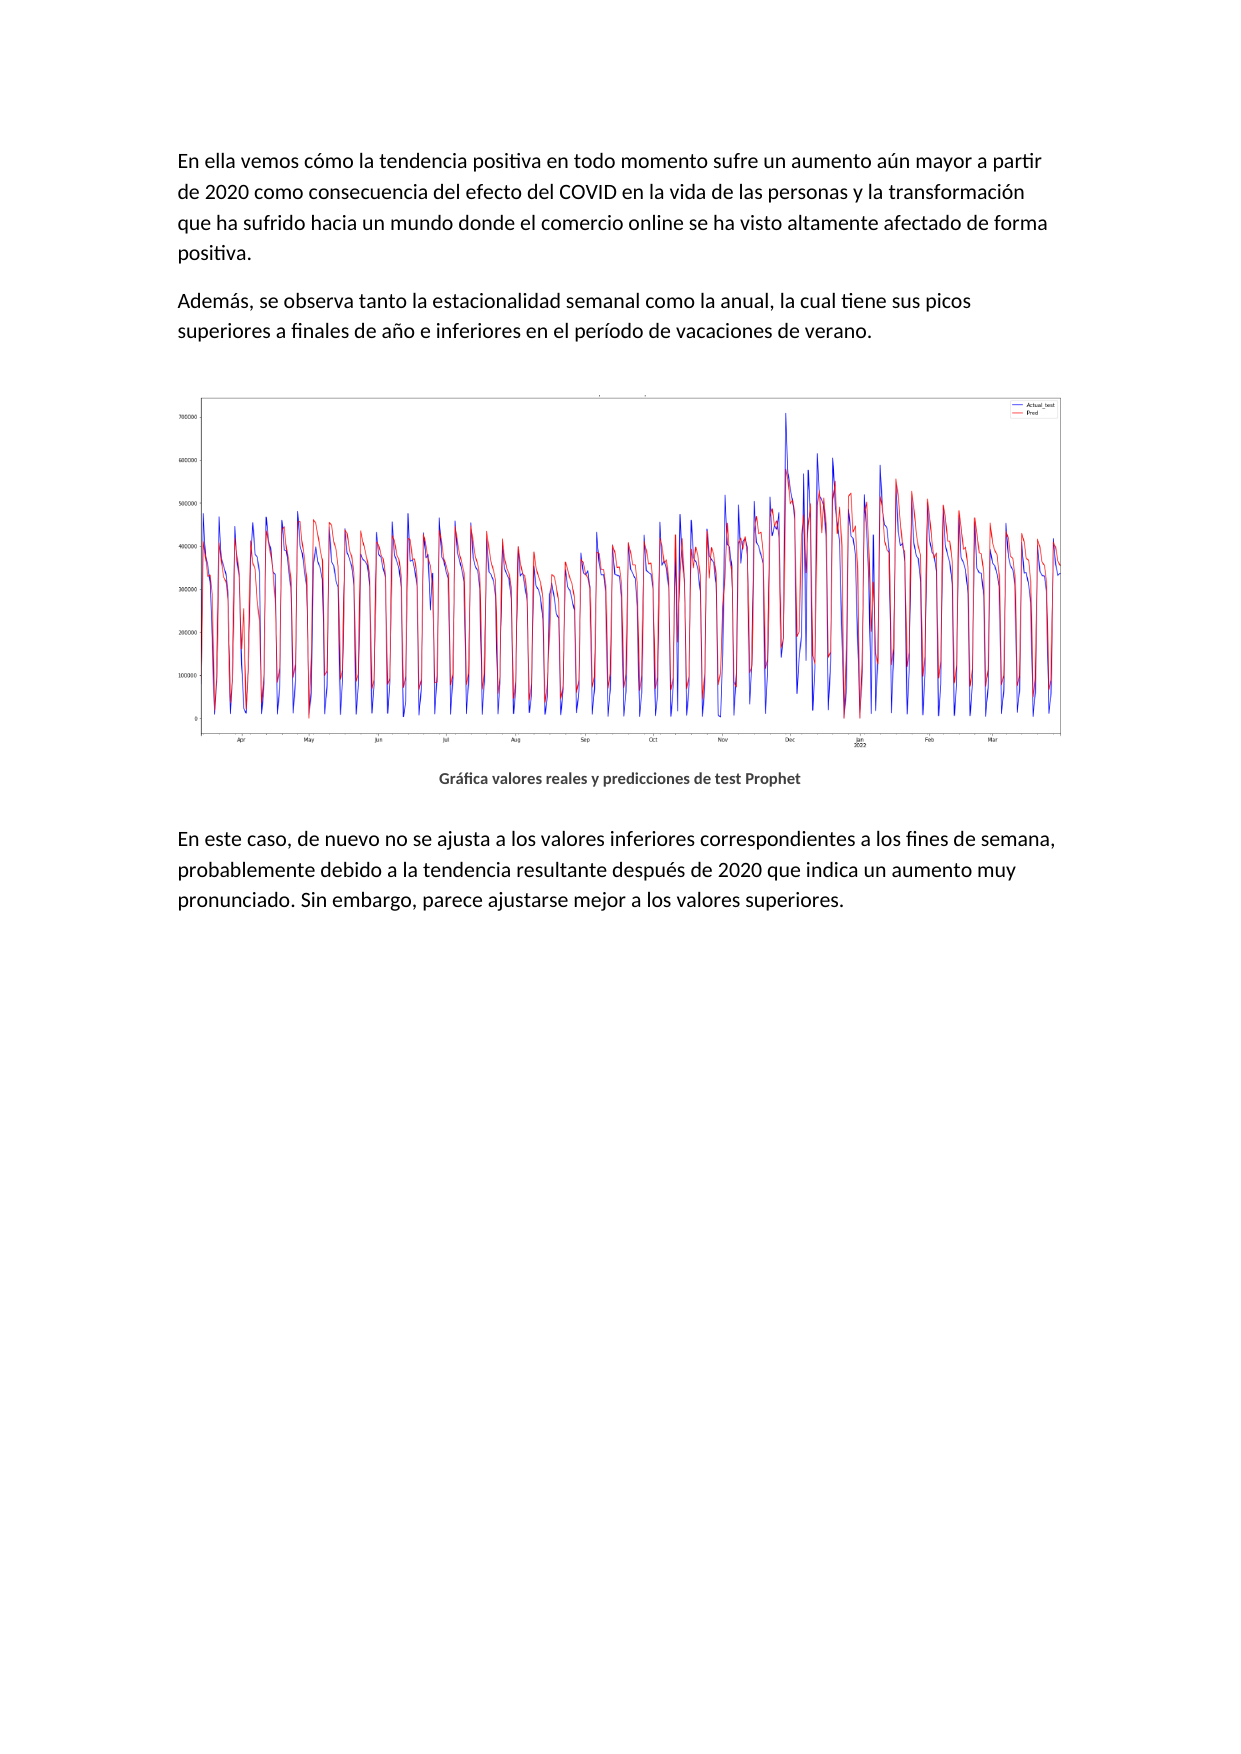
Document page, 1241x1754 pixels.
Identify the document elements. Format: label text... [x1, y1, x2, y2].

text Además, se observa tanto la estacionalidad semanal como la anual, la cual tiene sus picos superiores a finales de año e inferiores en el período de vacaciones de verano. [177, 287, 1063, 375]
text Gráfica valores reales y predicciones de test Prophet [177, 768, 1063, 809]
text En este caso, de nuevo no se ajusta a los valores inferiores correspondientes a los fines de semana, probablemente debido a la tendencia resultante después de 2020 que indica un aumento muy pronunciado. Sin embargo, parece ajustarse mejor a los valores superiores. [177, 825, 1063, 913]
picture [177, 395, 1063, 748]
text En ella vemos cómo la tendencia positiva en todo momento sufre un aumento aún mayor a partir de 2020 como consecuencia del efecto del COVID en la vida de las personas y la transformación que ha sufrido hacia un mundo donde el comercio online se ha visto altamente afectado de forma positiva. [177, 148, 1063, 266]
